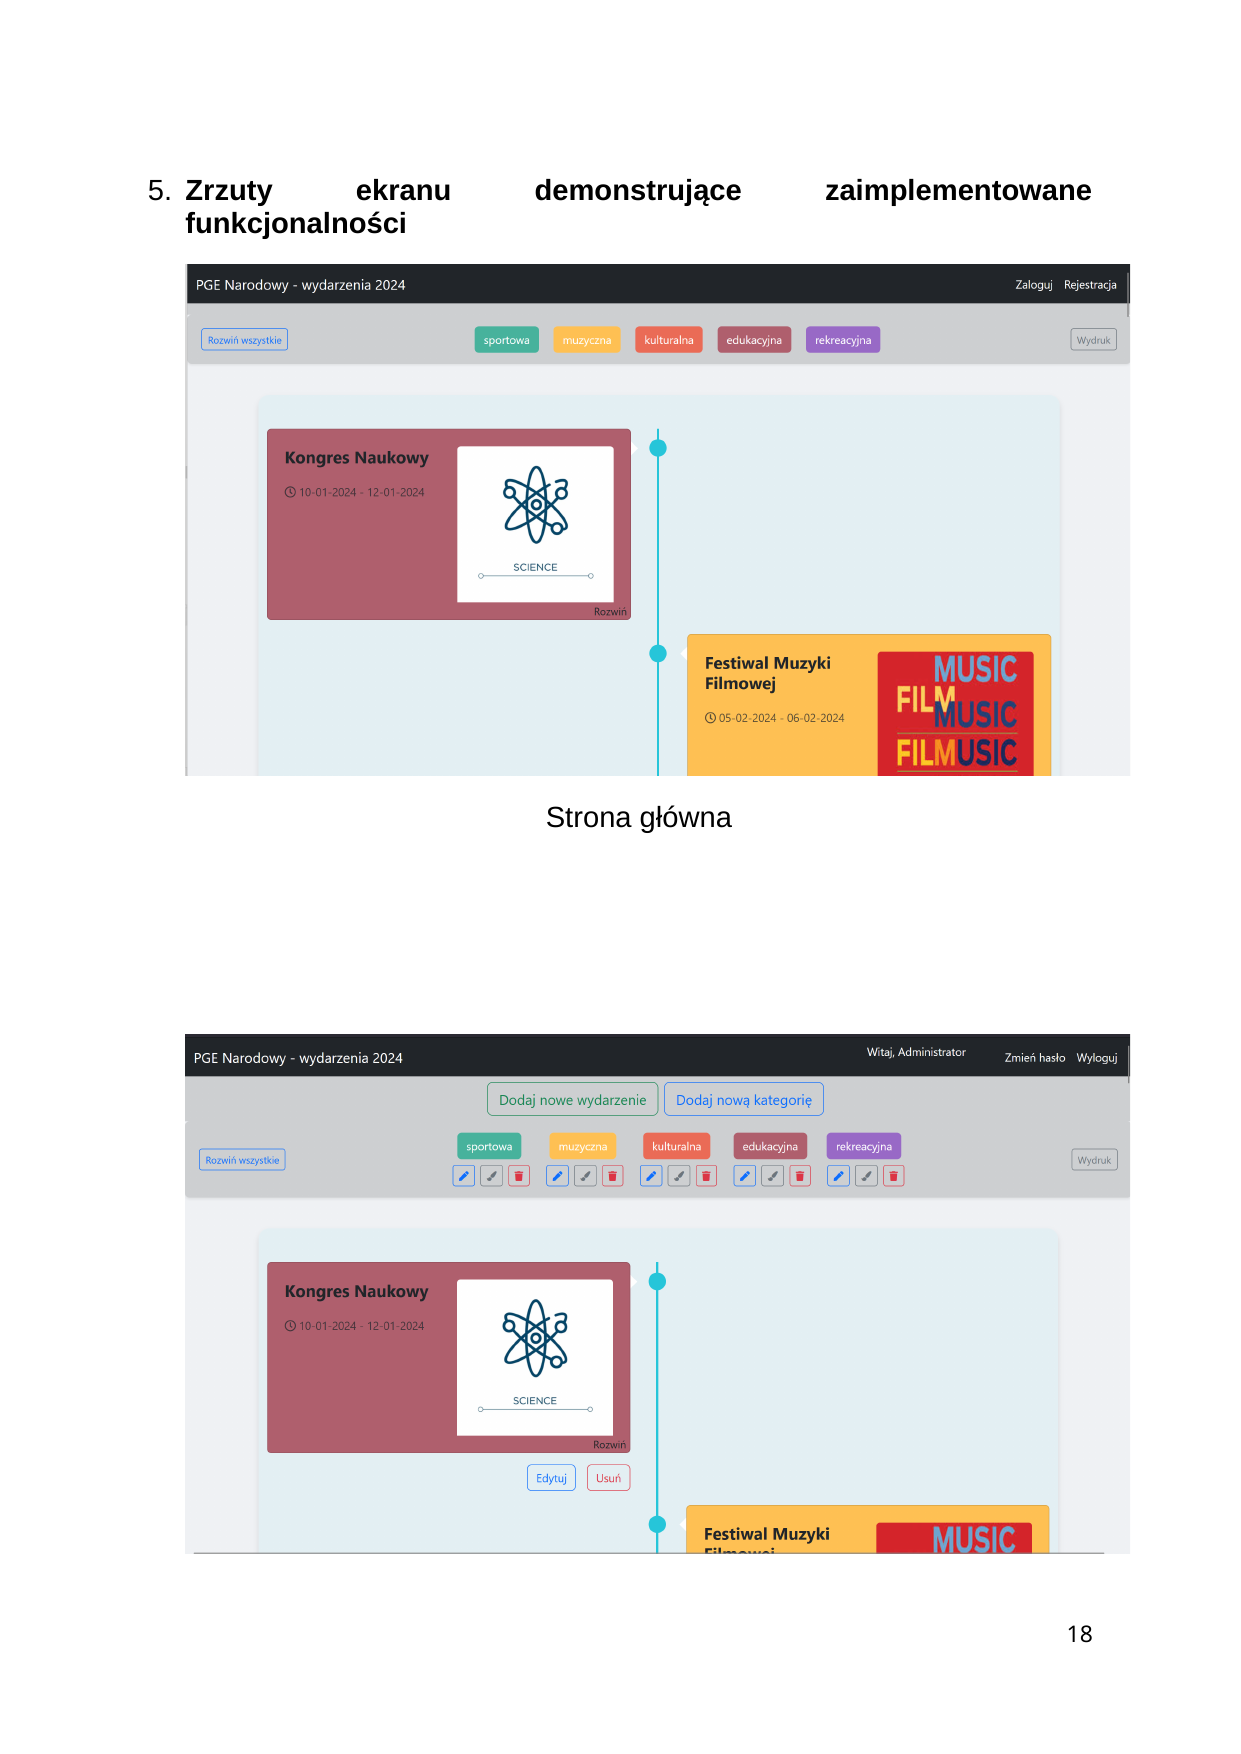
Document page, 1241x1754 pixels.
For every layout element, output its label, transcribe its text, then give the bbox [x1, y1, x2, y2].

text Strona główna [185, 800, 1093, 834]
picture [185, 1034, 1130, 1554]
picture [185, 264, 1130, 776]
list Zrzuty ekranu demonstrujące zaimplementowane funkcjonalności [148, 173, 1093, 240]
